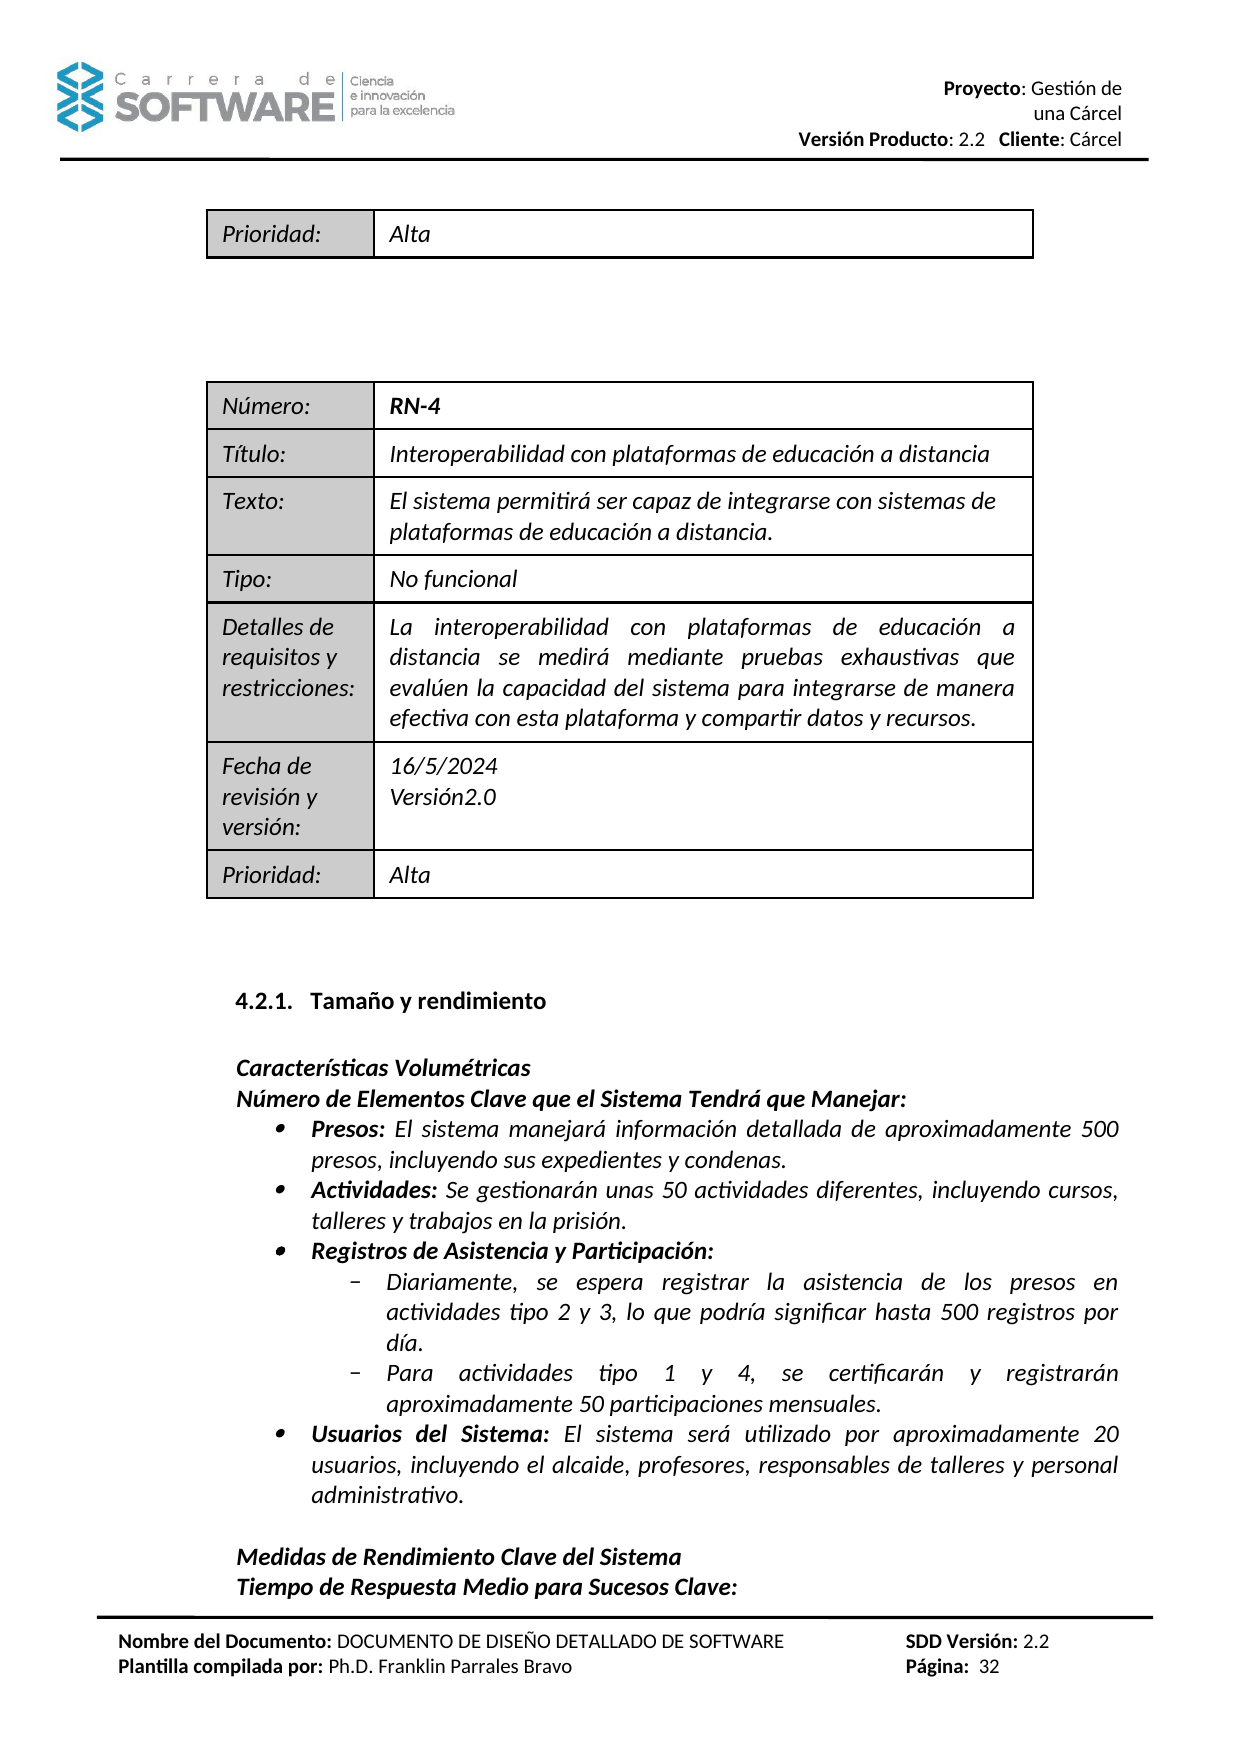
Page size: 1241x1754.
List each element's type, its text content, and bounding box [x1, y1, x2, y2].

table_cell Título: [208, 430, 373, 476]
table_cell Detalles de requisitos y restricciones: [208, 604, 373, 741]
text Características Volumétricas [236, 1052, 1122, 1083]
list Registros de Asistencia y Participación: [274, 1235, 1122, 1266]
list Actividades: Se gestionarán unas 50 actividades diferentes, incluyendo cursos, talleres y trabajos en la prisión. [274, 1174, 1122, 1235]
table_cell Alta [375, 851, 1032, 897]
table_header Número: [208, 383, 373, 428]
text Tiempo de Respuesta Medio para Sucesos Clave: [236, 1571, 1122, 1602]
subtitle Tamaño y rendimiento [235, 985, 1122, 1016]
list Usuarios del Sistema: El sistema será utilizado por aproximadamente 20 usuarios, incluyendo el alcaide, profesores, responsables de talleres y personal administrativo. [274, 1418, 1122, 1510]
table_cell 16/5/2024 Versión2.0 [375, 743, 1032, 849]
list Para actividades tipo 1 y 4, se certificarán y registrarán aproximadamente 50 participaciones mensuales. [349, 1357, 1122, 1418]
list Diariamente, se espera registrar la asistencia de los presos en actividades tipo 2 y 3, lo que podría significar hasta 500 registros por día. [349, 1266, 1122, 1357]
table_cell El sistema permitirá ser capaz de integrarse con sistemas de plataformas de educación a distancia. [375, 478, 1032, 554]
table_cell Fecha de revisión y versión: [208, 743, 373, 849]
picture [46, 46, 461, 154]
table_cell Alta [375, 211, 1032, 256]
table_cell Prioridad: [208, 851, 373, 897]
table_cell Interoperabilidad con plataformas de educación a distancia [375, 430, 1032, 476]
table_cell La interoperabilidad con plataformas de educación a distancia se medirá mediante pruebas exhaustivas que evalúen la capacidad del sistema para integrarse de manera efectiva con esta plataforma y compartir datos y recursos. [375, 604, 1032, 741]
table_cell Texto: [208, 478, 373, 554]
list Presos: El sistema manejará información detallada de aproximadamente 500 presos, incluyendo sus expedientes y condenas. [274, 1113, 1122, 1174]
table_cell No funcional [375, 556, 1032, 601]
text Medidas de Rendimiento Clave del Sistema [236, 1541, 1122, 1571]
table_header RN-4 [375, 383, 1032, 428]
text Número de Elementos Clave que el Sistema Tendrá que Manejar: [236, 1083, 1122, 1113]
table_cell Prioridad: [208, 211, 373, 256]
table_cell Tipo: [208, 556, 373, 601]
